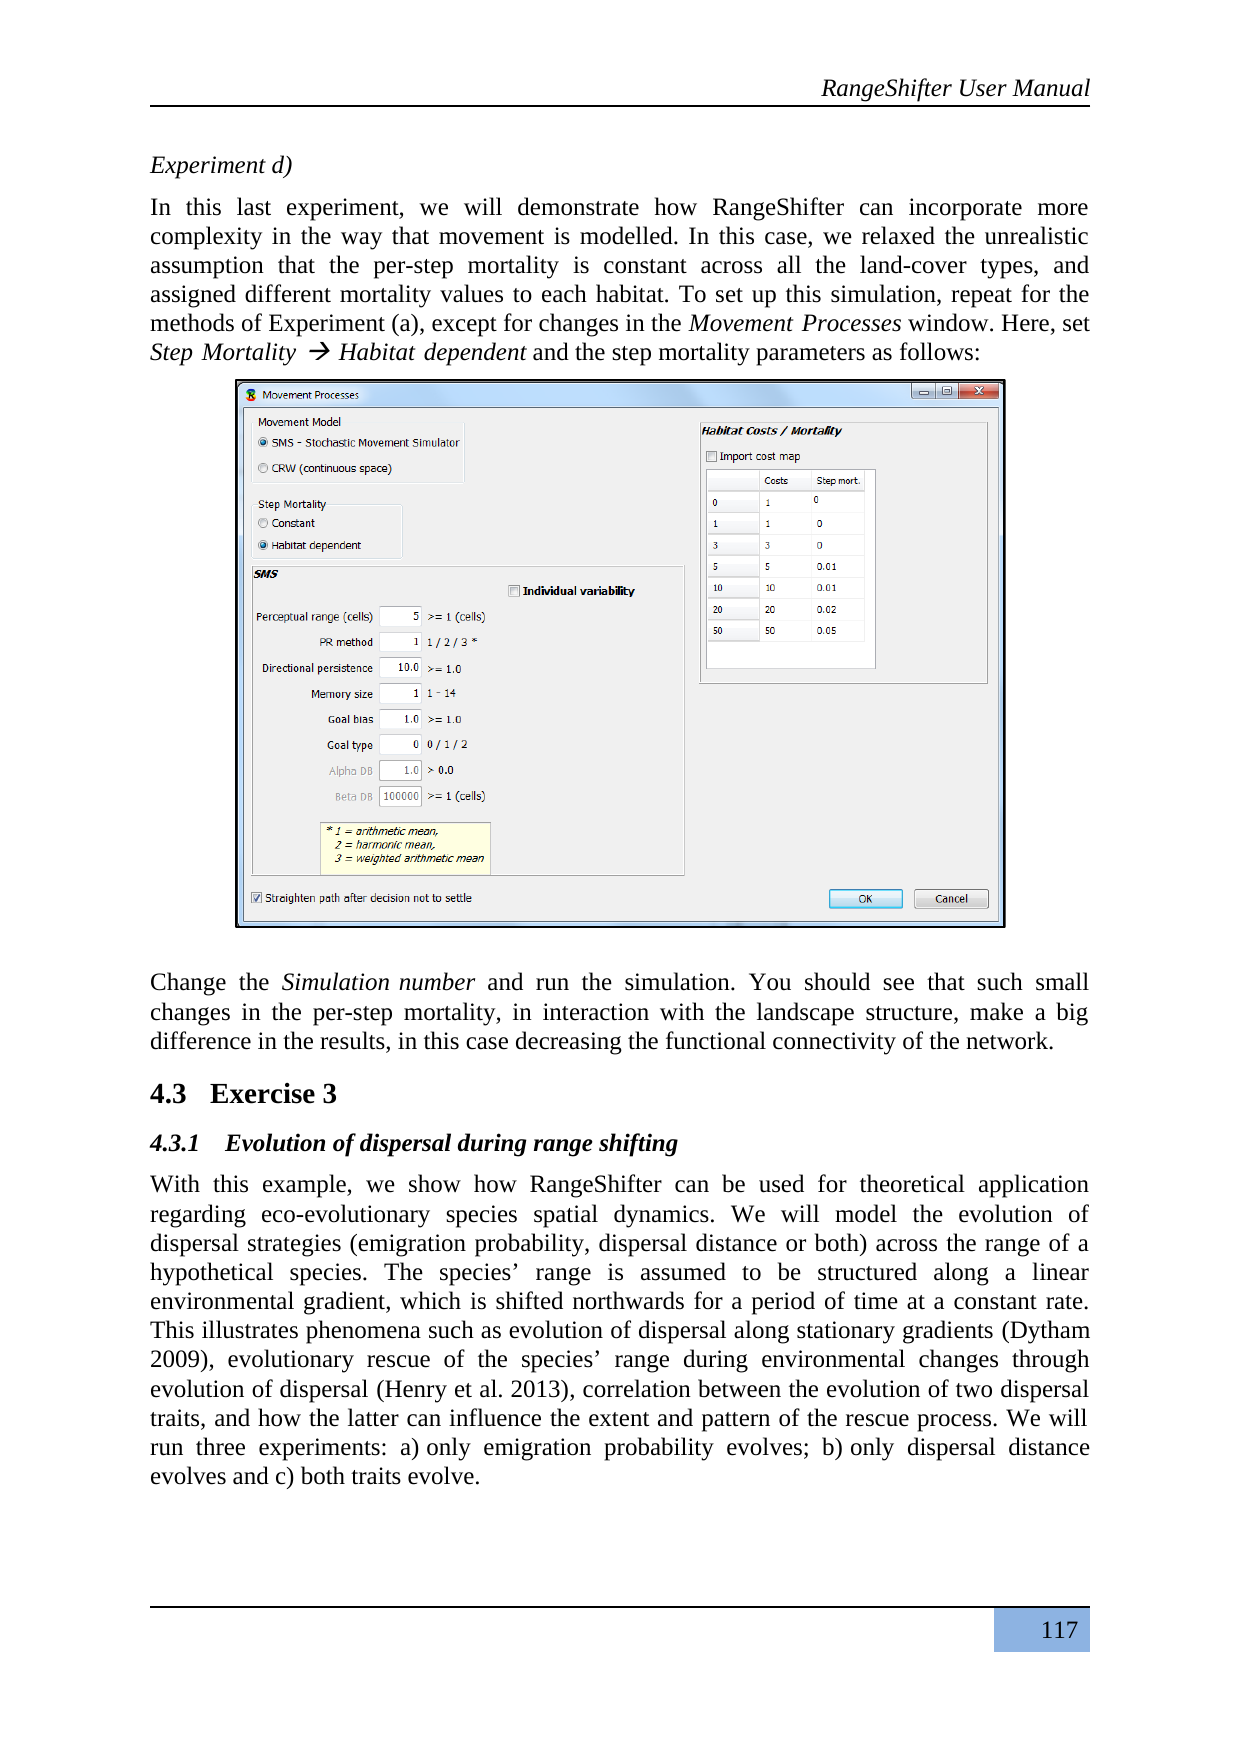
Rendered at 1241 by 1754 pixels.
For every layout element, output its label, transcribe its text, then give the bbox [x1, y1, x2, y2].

subtitle Evolution of dispersal during range shifting [150, 1128, 1090, 1157]
subtitle Exercise 3 [150, 1080, 1090, 1109]
text With this example, we show how RangeShifter can be used for theoretical application regarding eco-evolutionary species spatial dynamics. We will model the evolution of dispersal strategies (emigration probability, dispersal distance or both) across the range of a hypothetical species. The species’ range is assumed to be structured along a linear environmental gradient, which is shifted northwards for a period of time at a constant rate. This illustrates phenomena such as evolution of dispersal along stationary gradients (Dytham 2009), evolutionary rescue of the species’ range during environmental changes through evolution of dispersal (Henry et al. 2013), correlation between the evolution of two dispersal traits, and how the latter can influence the extent and pattern of the rescue process. We will run three experiments: a) only emigration probability evolves; b) only dispersal distance evolves and c) both traits evolve. [150, 1169, 1090, 1490]
text Change the Simulation number and run the simulation. You should see that such small changes in the per-step mortality, in interaction with the landscape structure, make a big difference in the results, in this case decreasing the functional connectivity of the network. [150, 967, 1090, 1055]
subtitle Experiment d) [150, 150, 1090, 179]
text In this last experiment, we will demonstrate how RangeShifter can incorporate more complexity in the way that movement is modelled. In this case, we relaxed the unrealistic assumption that the per-step mortality is constant across all the land-cover types, and assigned different mortality values to each habitat. To set up this simulation, repeat for the methods of Experiment (a), except for changes in the Movement Processes window. Here, set Step Mortality Habitat dependent and the step mortality parameters as follows: [150, 192, 1090, 367]
